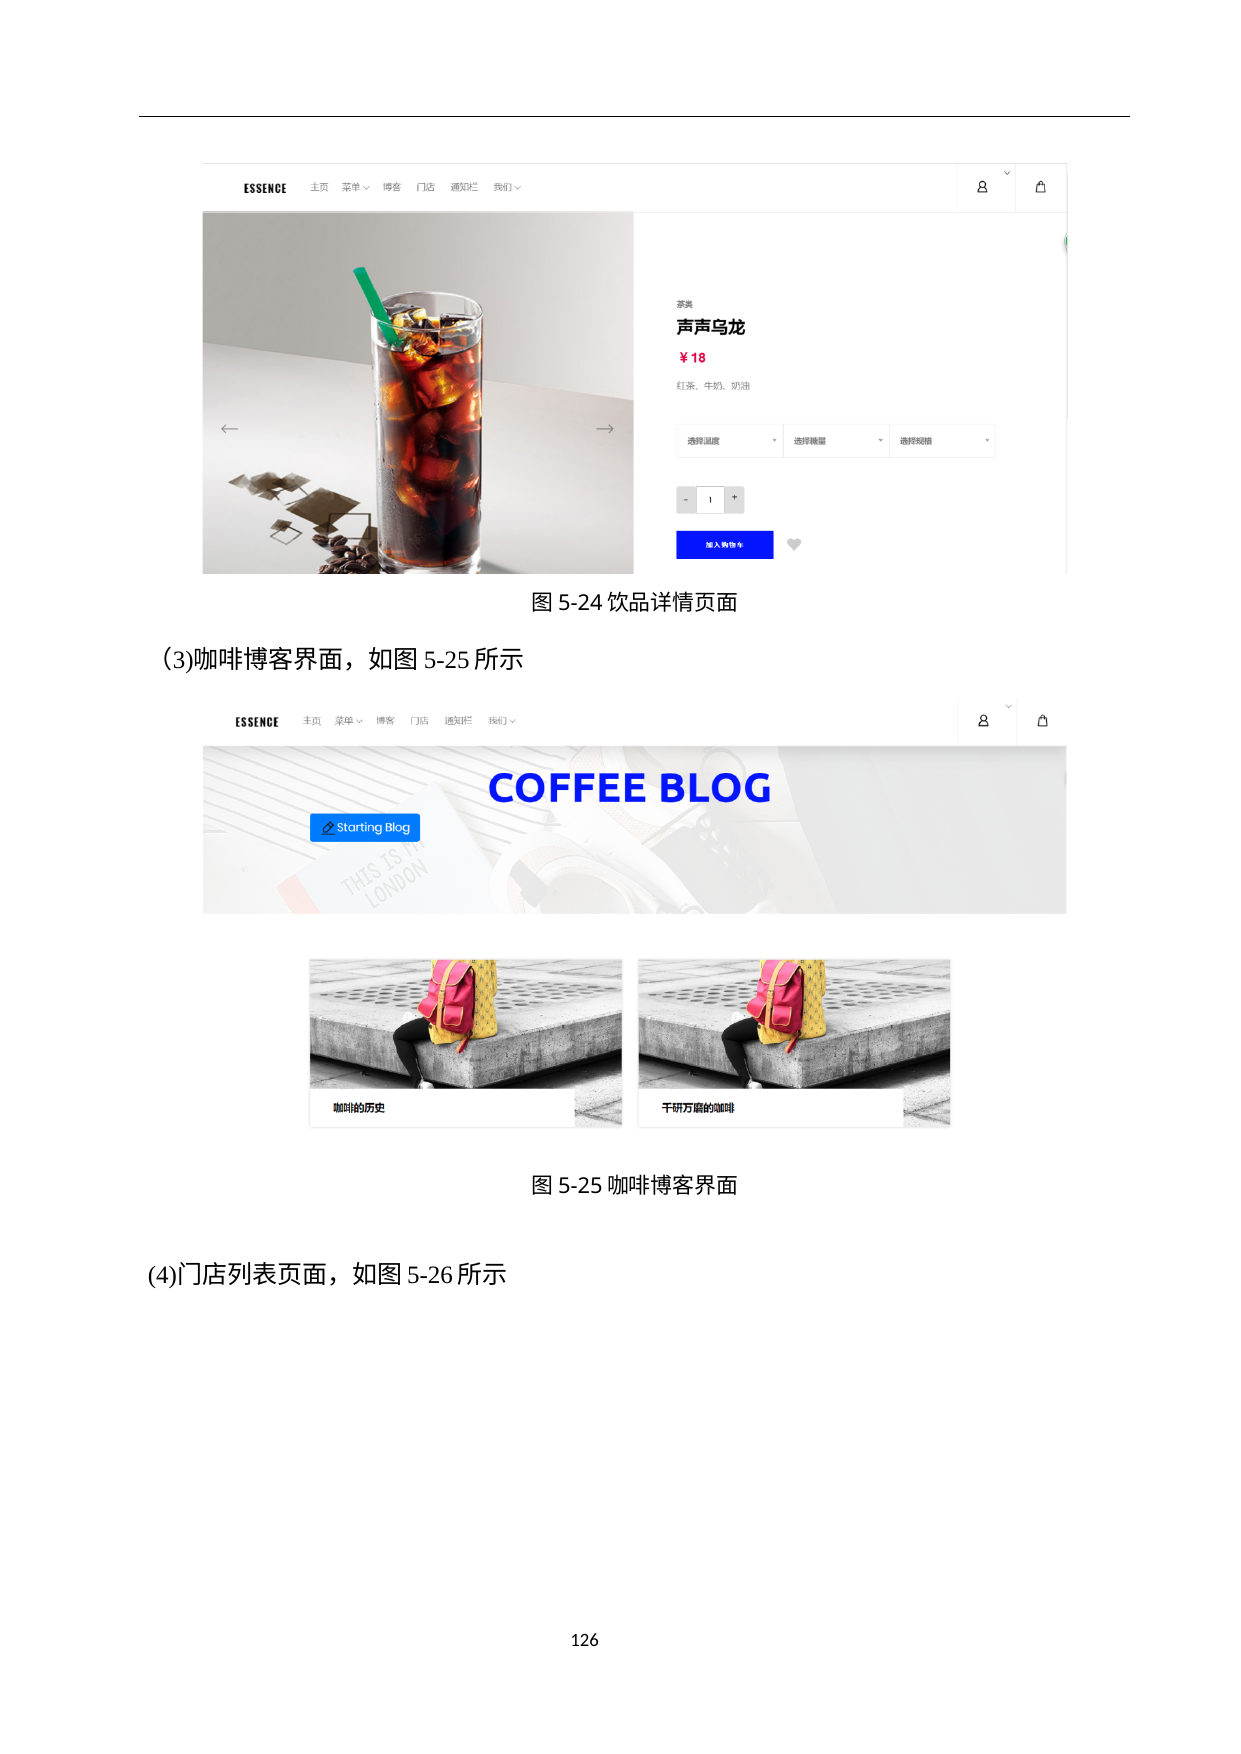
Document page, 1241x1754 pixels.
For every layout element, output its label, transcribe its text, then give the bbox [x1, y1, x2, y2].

text (4)门店列表页面，如图5-26所示 [148, 1240, 1122, 1305]
text （3)咖啡博客界面，如图5-25所示 [148, 625, 1122, 690]
text 图5-24饮品详情页面 [148, 584, 1122, 617]
picture [203, 698, 1067, 1131]
picture [202, 162, 1068, 574]
text 图5-25咖啡博客界面 [148, 1167, 1122, 1200]
